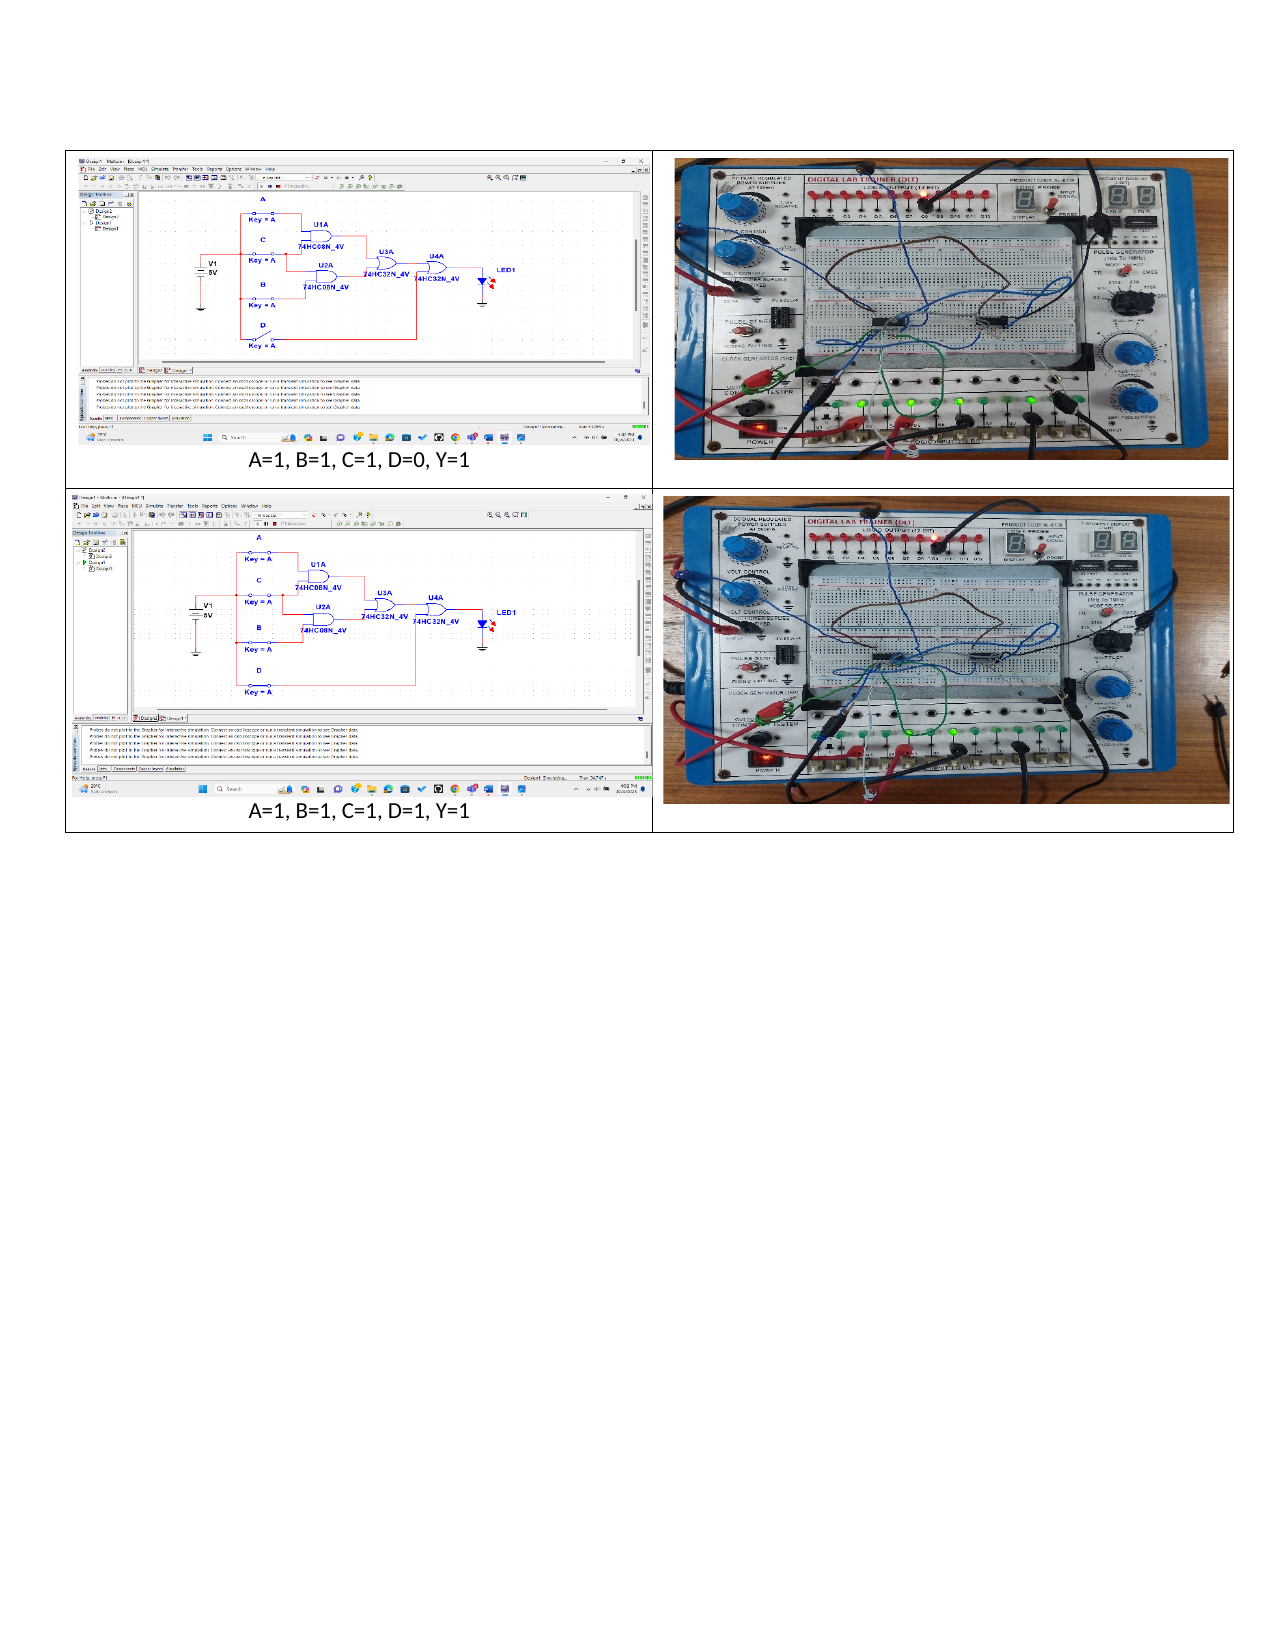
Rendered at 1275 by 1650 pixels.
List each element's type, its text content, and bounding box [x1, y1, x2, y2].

table_cell [653, 489, 1233, 832]
table_cell A=1, B=1, C=1, D=1, Y=1 [66, 489, 652, 832]
picture [663, 496, 1230, 804]
table_cell A=1, B=1, C=1, D=0, Y=1 [66, 151, 652, 488]
table_cell [653, 151, 1233, 488]
picture [78, 157, 650, 445]
picture [674, 158, 1229, 460]
picture [72, 494, 653, 797]
